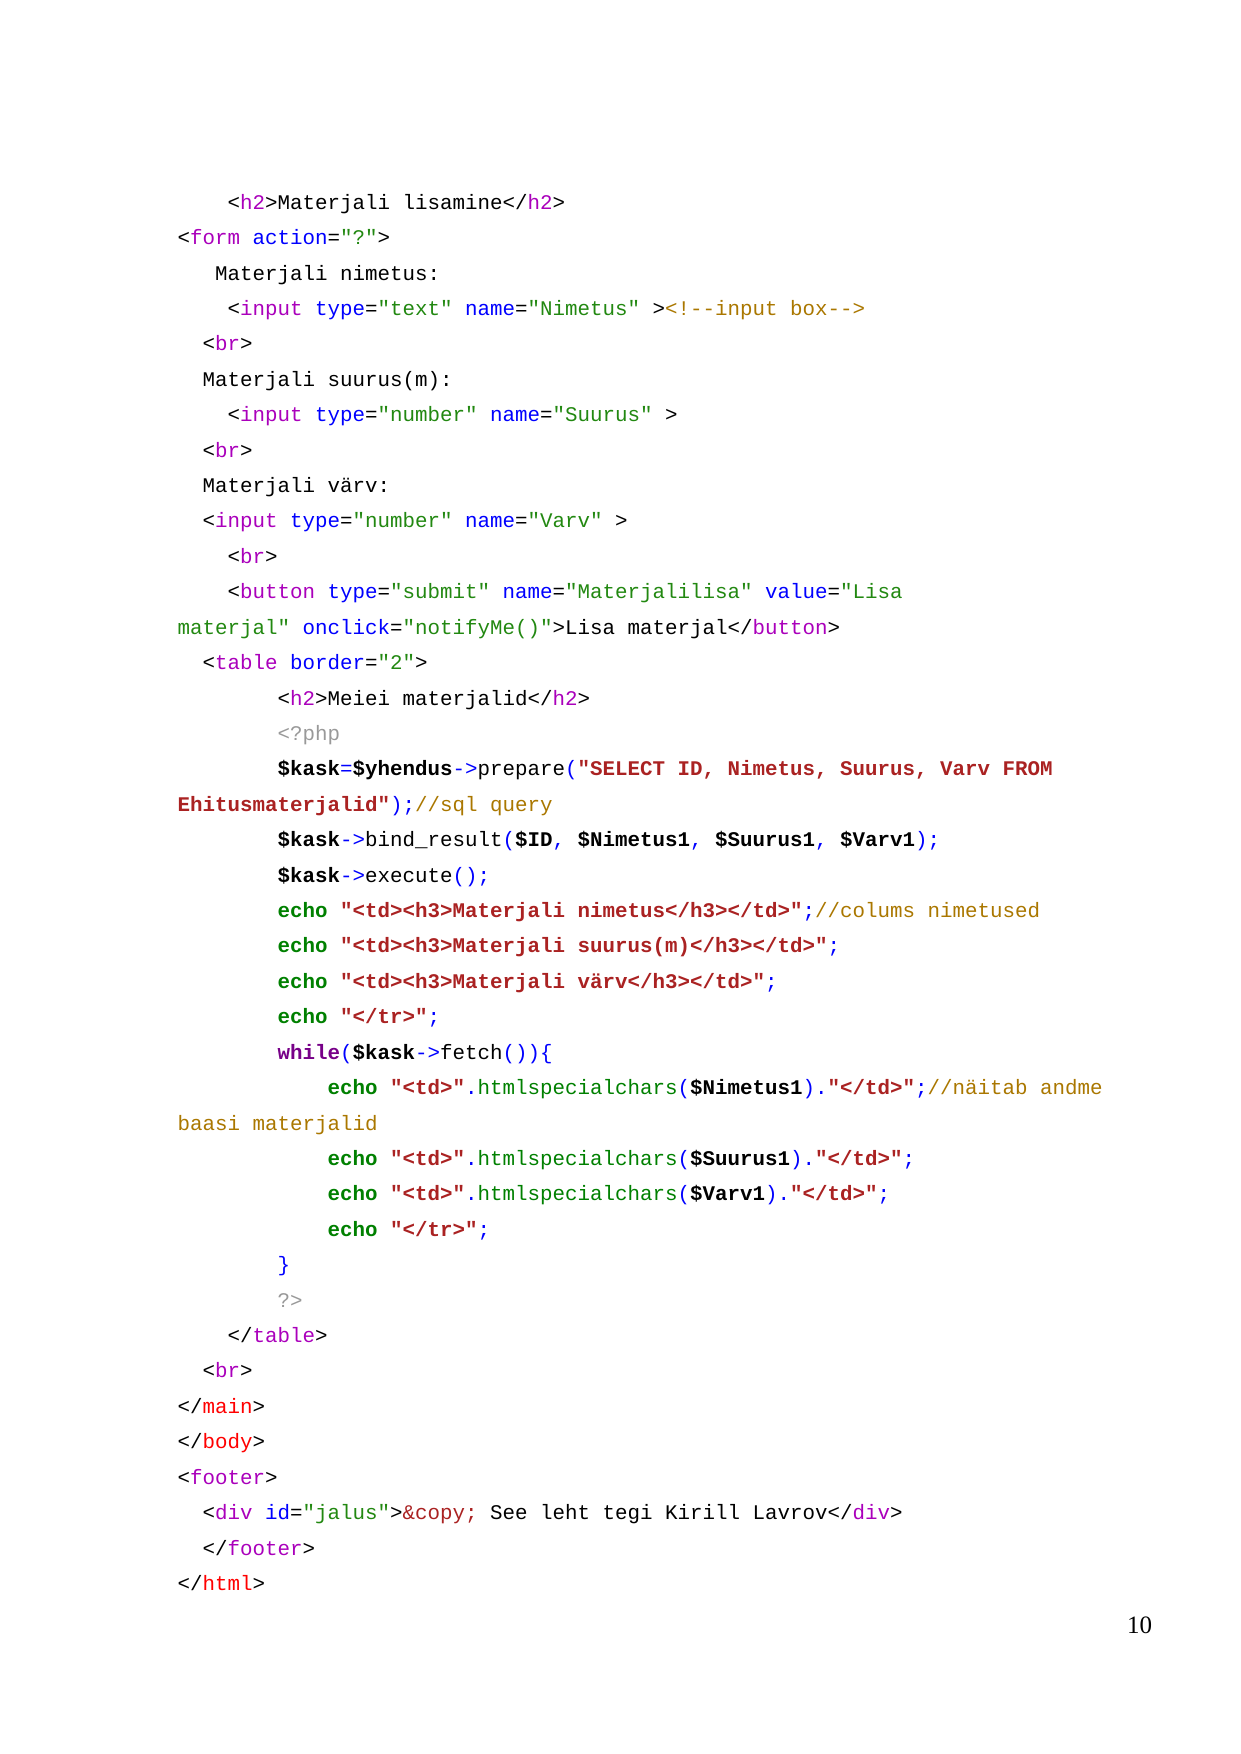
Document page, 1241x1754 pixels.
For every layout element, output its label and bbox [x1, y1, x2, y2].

text [177, 156, 1152, 1597]
